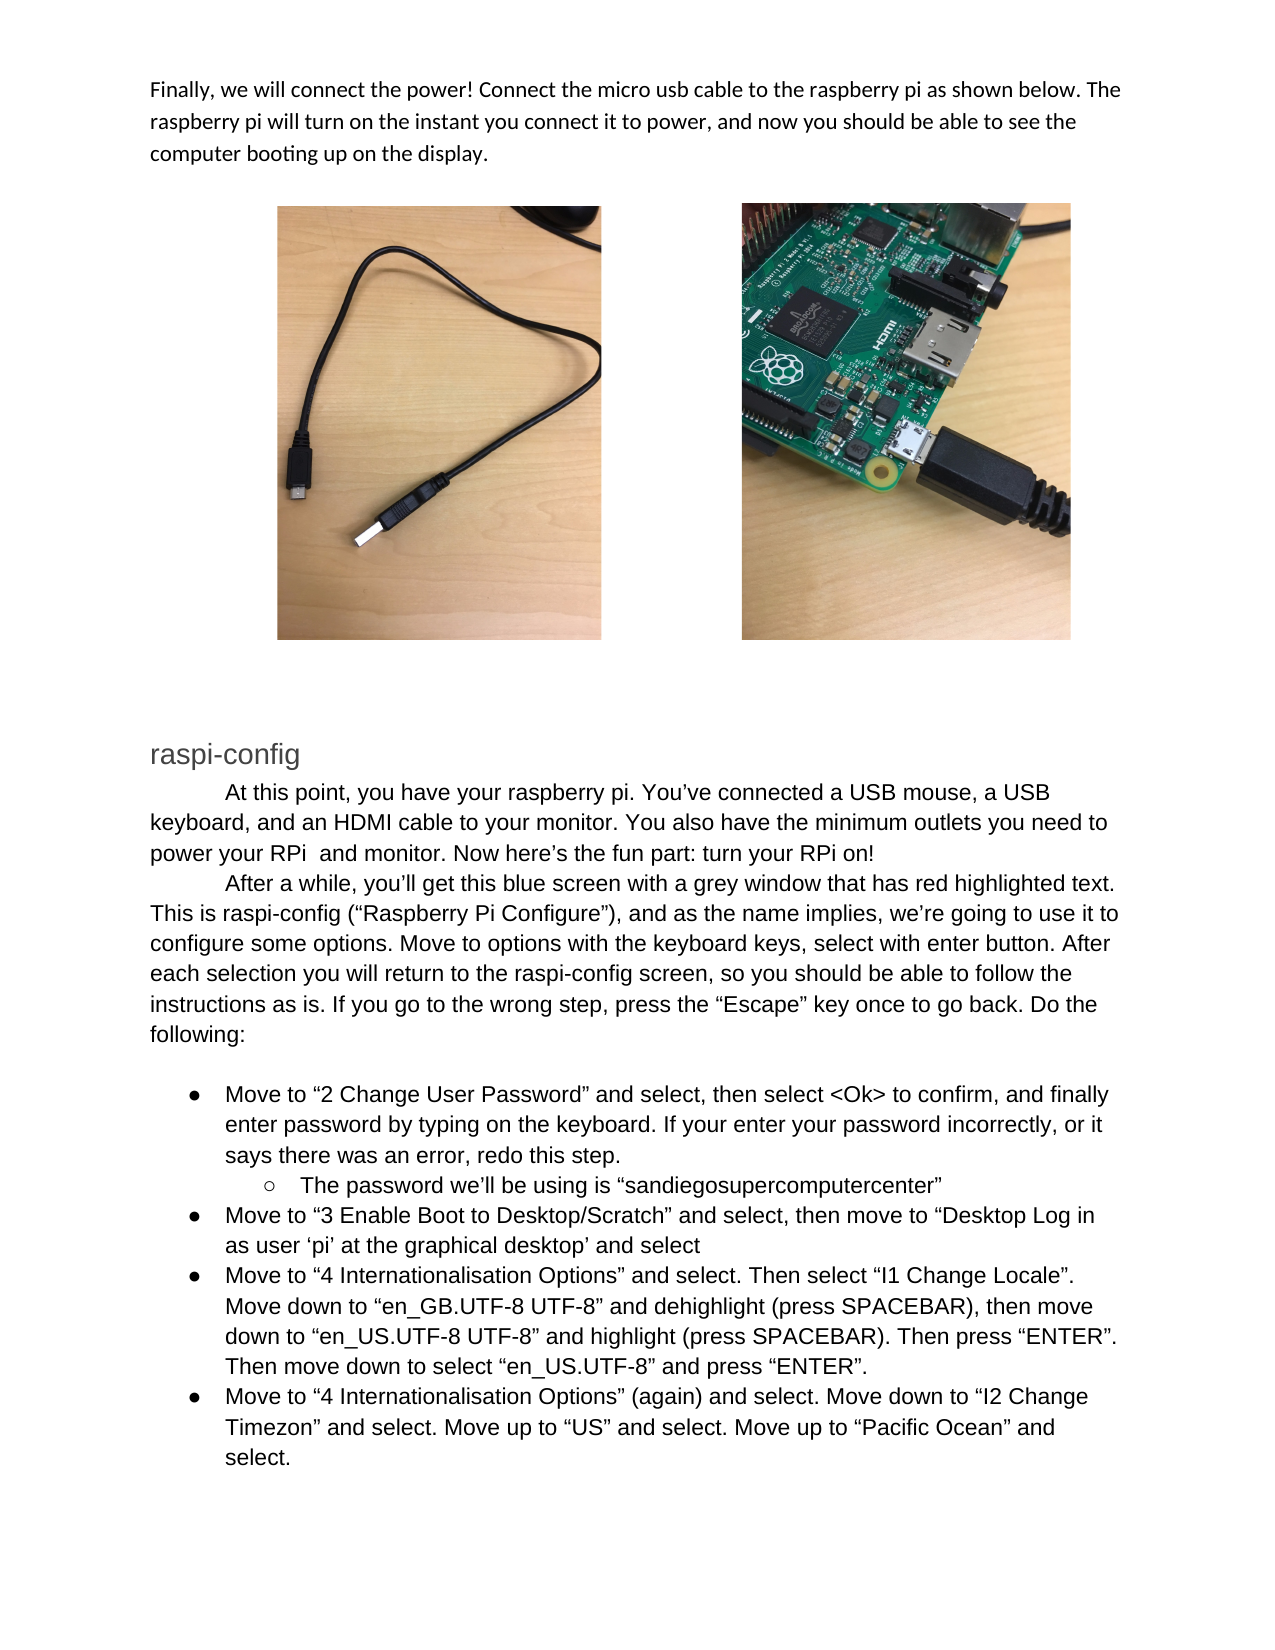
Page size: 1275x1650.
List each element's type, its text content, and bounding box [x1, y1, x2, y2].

list The password we’ll be using is “sandiegosupercomputercenter” [262, 1172, 1125, 1198]
text Finally, we will connect the power! Connect the micro usb cable to the raspberry pi as shown below. The raspberry pi will turn on the instant you connect it to power, and now you should be able to see the computer booting up on the display. [150, 75, 1125, 167]
list Move to “4 Internationalisation Options” and select. Then select “I1 Change Locale”. Move down to “en_GB.UTF-8 UTF-8” and dehighlight (press SPACEBAR), then move down to “en_US.UTF-8 UTF-8” and highlight (press SPACEBAR). Then press “ENTER”. Then move down to select “en_US.UTF-8” and press “ENTER”. [187, 1262, 1125, 1379]
text At this point, you have your raspberry pi. You’ve connected a USB mouse, a USB keyboard, and an HDMI cable to your monitor. You also have the minimum outlets you need to power your RPi and monitor. Now here’s the fun part: turn your RPi on! [150, 779, 1125, 866]
picture [741, 203, 1071, 640]
text After a while, you’ll get this blue screen with a grey window that has red highlighted text. This is raspi-config (“Raspberry Pi Configure”), and as the name implies, we’re going to use it to configure some options. Move to options with the keyboard keys, select with enter button. After each selection you will return to the raspi-config screen, so you should be able to follow the instructions as is. If you go to the wrong step, press the “Escape” key once to go back. Do the following: [150, 870, 1125, 1047]
list Move to “4 Internationalisation Options” (again) and select. Move down to “I2 Change Timezon” and select. Move up to “US” and select. Move up to “Pacific Ocean” and select. [187, 1383, 1125, 1470]
list Move to “2 Change User Password” and select, then select <Ok> to confirm, and finally enter password by typing on the keyboard. If your enter your password incorrectly, or it says there was an error, redo this step. [187, 1081, 1125, 1168]
list Move to “3 Enable Boot to Desktop/Scratch” and select, then move to “Desktop Log in as user ‘pi’ at the graphical desktop’ and select [187, 1202, 1125, 1259]
picture [277, 206, 602, 640]
subtitle raspi-config [150, 737, 1125, 771]
